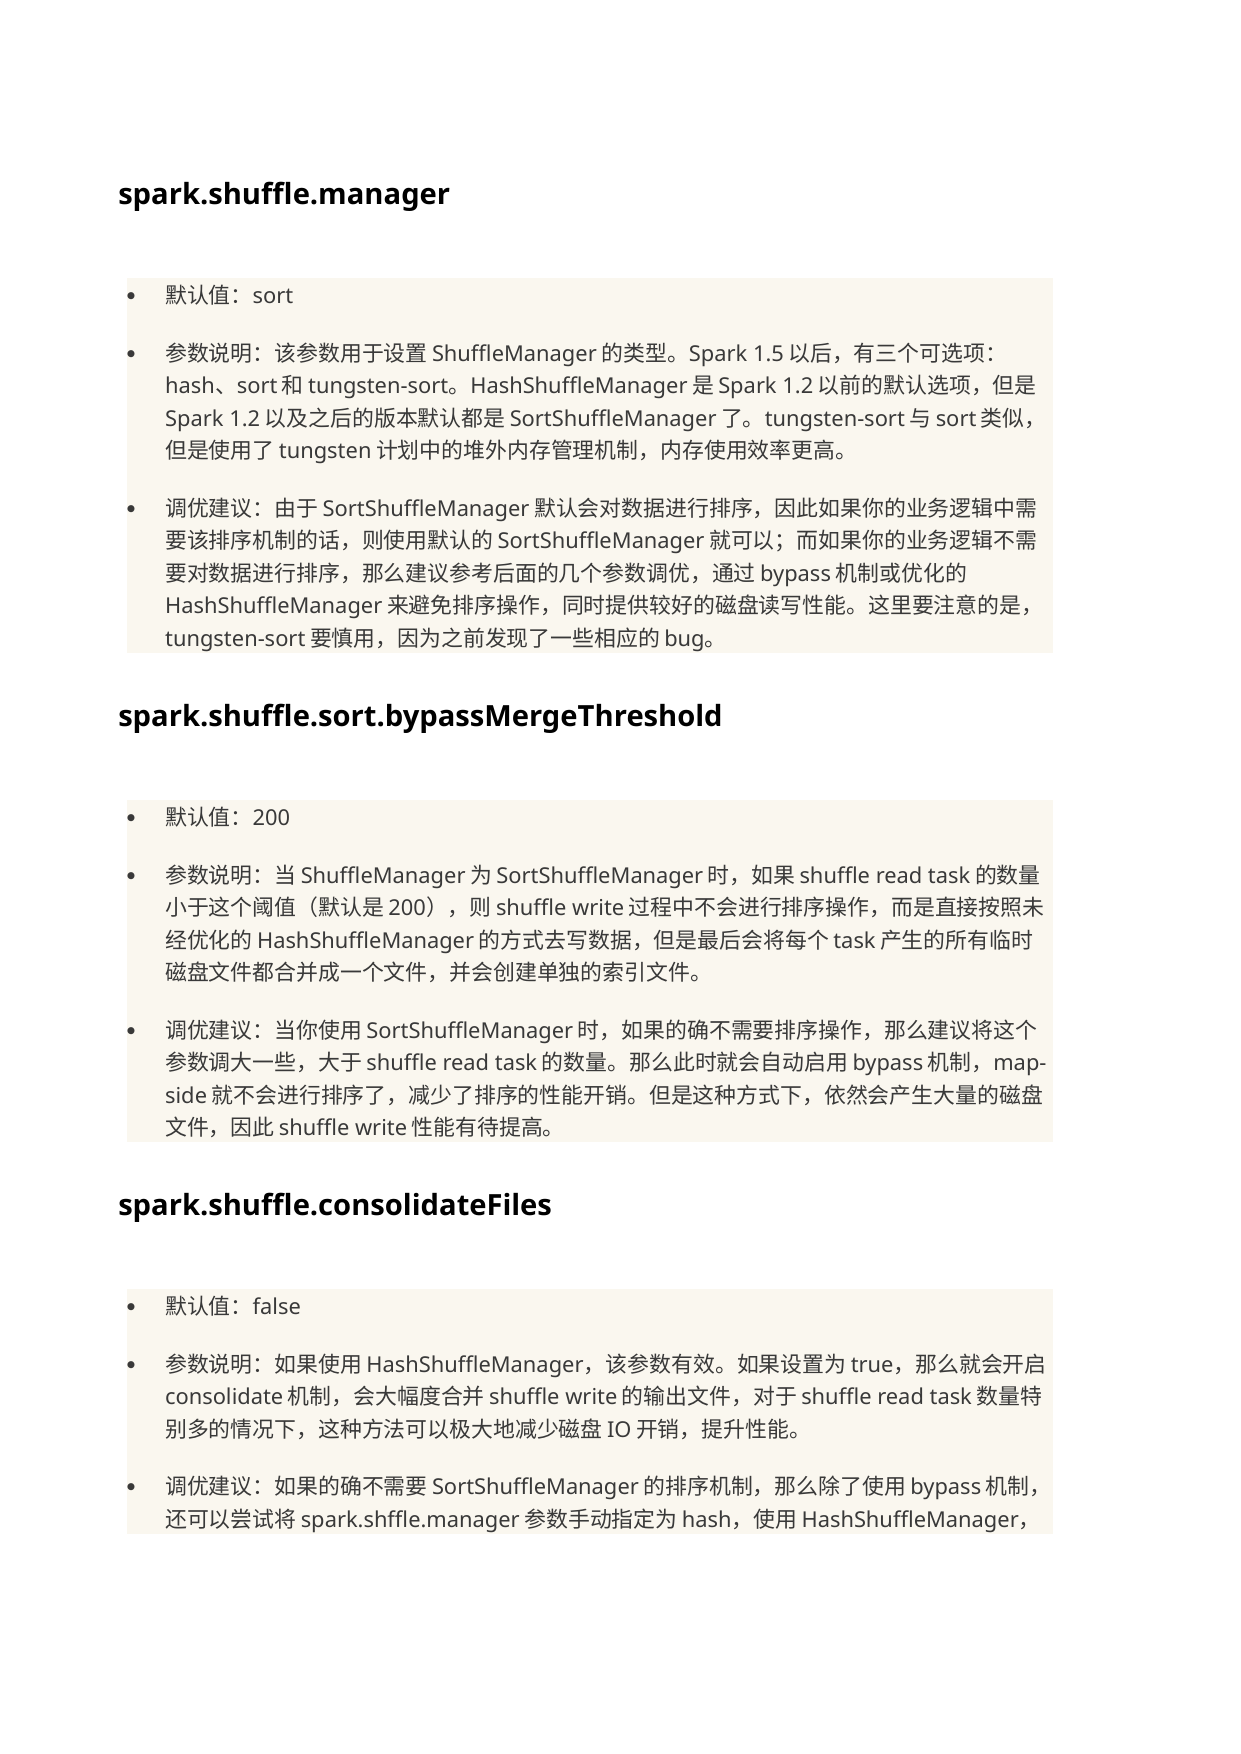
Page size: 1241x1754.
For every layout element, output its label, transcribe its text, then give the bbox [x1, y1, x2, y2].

subtitle spark.shuffle.sort.bypassMergeThreshold [118, 682, 1053, 747]
list 参数说明：该参数用于设置ShuffleManager的类型。Spark 1.5以后，有三个可选项：hash、sort和tungsten-sort。HashShuffleManager是Spark 1.2以前的默认选项，但是Spark 1.2以及之后的版本默认都是SortShuffleManager了。tungsten-sort与sort类似，但是使用了tungsten计划中的堆外内存管理机制，内存使用效率更高。 [127, 336, 1053, 466]
list 参数说明：当ShuffleManager为SortShuffleManager时，如果shuffle read task的数量小于这个阈值（默认是200），则shuffle write过程中不会进行排序操作，而是直接按照未经优化的HashShuffleManager的方式去写数据，但是最后会将每个task产生的所有临时磁盘文件都合并成一个文件，并会创建单独的索引文件。 [127, 857, 1053, 987]
list 调优建议：当你使用SortShuffleManager时，如果的确不需要排序操作，那么建议将这个参数调大一些，大于shuffle read task的数量。那么此时就会自动启用bypass机制，map-side就不会进行排序了，减少了排序的性能开销。但是这种方式下，依然会产生大量的磁盘文件，因此shuffle write性能有待提高。 [127, 1012, 1053, 1142]
list 默认值：sort [127, 278, 1053, 311]
list 调优建议：由于SortShuffleManager默认会对数据进行排序，因此如果你的业务逻辑中需要该排序机制的话，则使用默认的SortShuffleManager就可以；而如果你的业务逻辑不需要对数据进行排序，那么建议参考后面的几个参数调优，通过bypass机制或优化的HashShuffleManager来避免排序操作，同时提供较好的磁盘读写性能。这里要注意的是，tungsten-sort要慎用，因为之前发现了一些相应的bug。 [127, 491, 1053, 653]
list 默认值：false [127, 1289, 1053, 1321]
list 默认值：200 [127, 800, 1053, 832]
list 参数说明：如果使用HashShuffleManager，该参数有效。如果设置为true，那么就会开启consolidate机制，会大幅度合并shuffle write的输出文件，对于shuffle read task数量特别多的情况下，这种方法可以极大地减少磁盘IO开销，提升性能。 [127, 1346, 1053, 1444]
subtitle spark.shuffle.manager [118, 161, 1053, 226]
subtitle spark.shuffle.consolidateFiles [118, 1171, 1053, 1236]
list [127, 1469, 1053, 1534]
